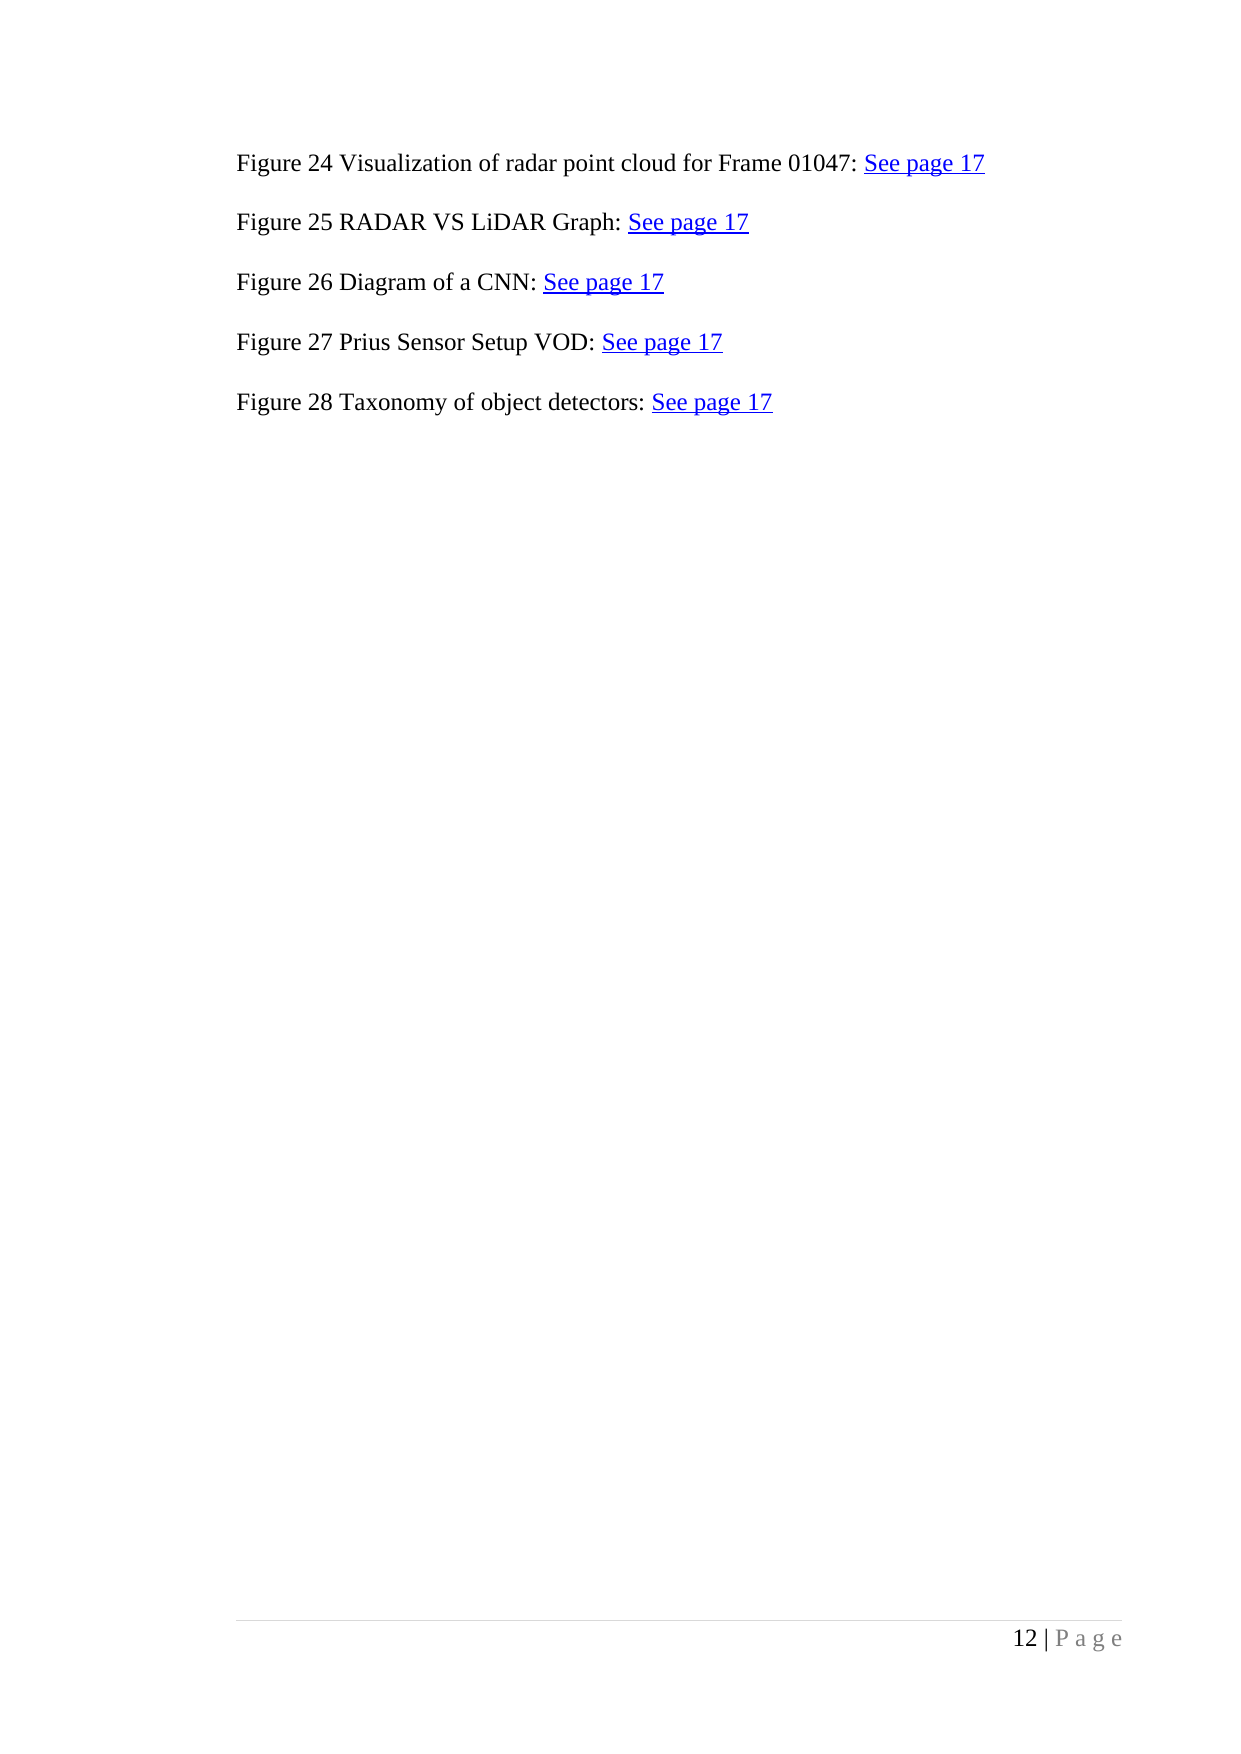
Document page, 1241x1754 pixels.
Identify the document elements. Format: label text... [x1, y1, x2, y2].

text Figure 25 RADAR VS LiDAR Graph: See page 17 [236, 207, 1122, 236]
text Figure 28 Taxonomy of object detectors: See page 17 [236, 387, 1122, 416]
text Figure 27 Prius Sensor Setup VOD: See page 17 [236, 327, 1122, 356]
text Figure 24 Visualization of radar point cloud for Frame 01047: See page 17 [236, 148, 1122, 176]
text Figure 26 Diagram of a CNN: See page 17 [236, 267, 1122, 296]
